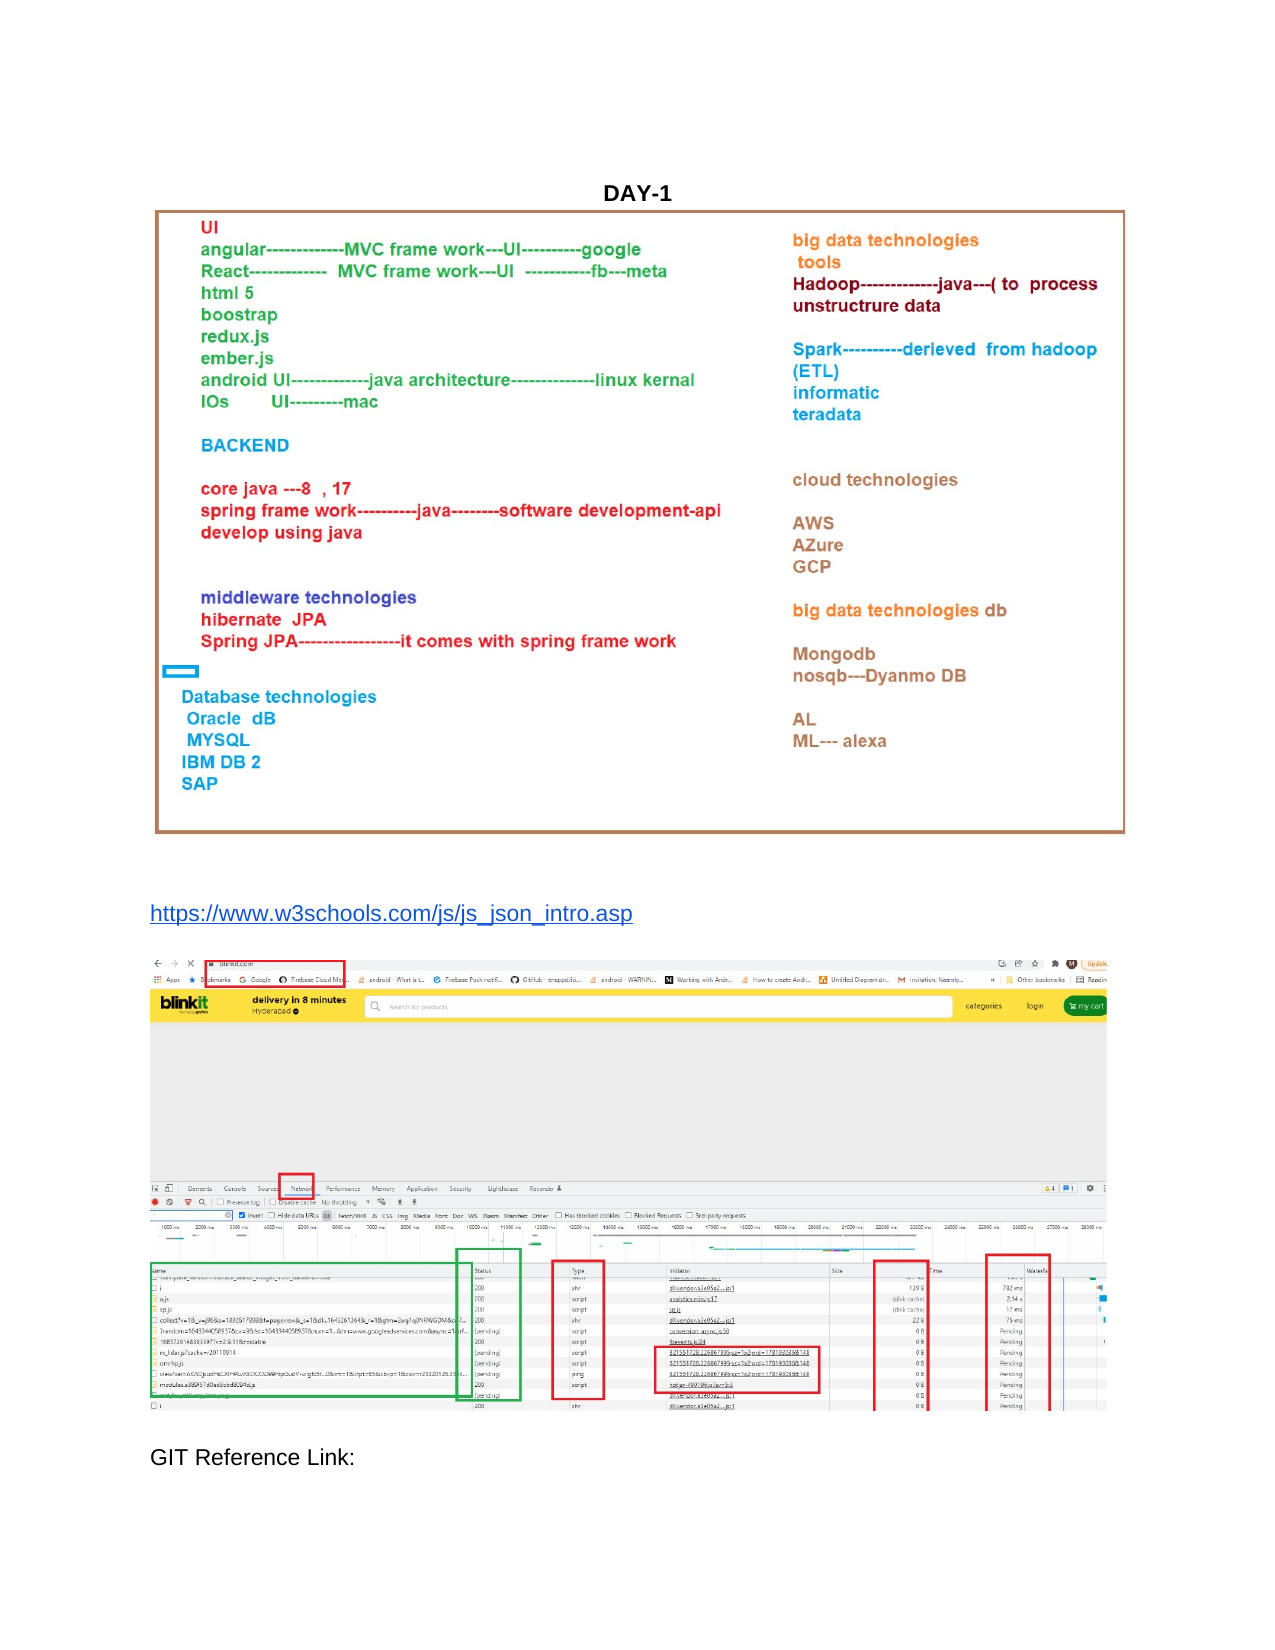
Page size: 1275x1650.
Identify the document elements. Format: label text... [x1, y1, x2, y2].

text DAY-1 [150, 180, 1125, 207]
picture [150, 960, 1125, 1411]
picture [150, 210, 1125, 836]
text https://www.w3schools.com/js/js_json_intro.asp [150, 900, 1125, 926]
text GIT Reference Link: [150, 1444, 1125, 1471]
